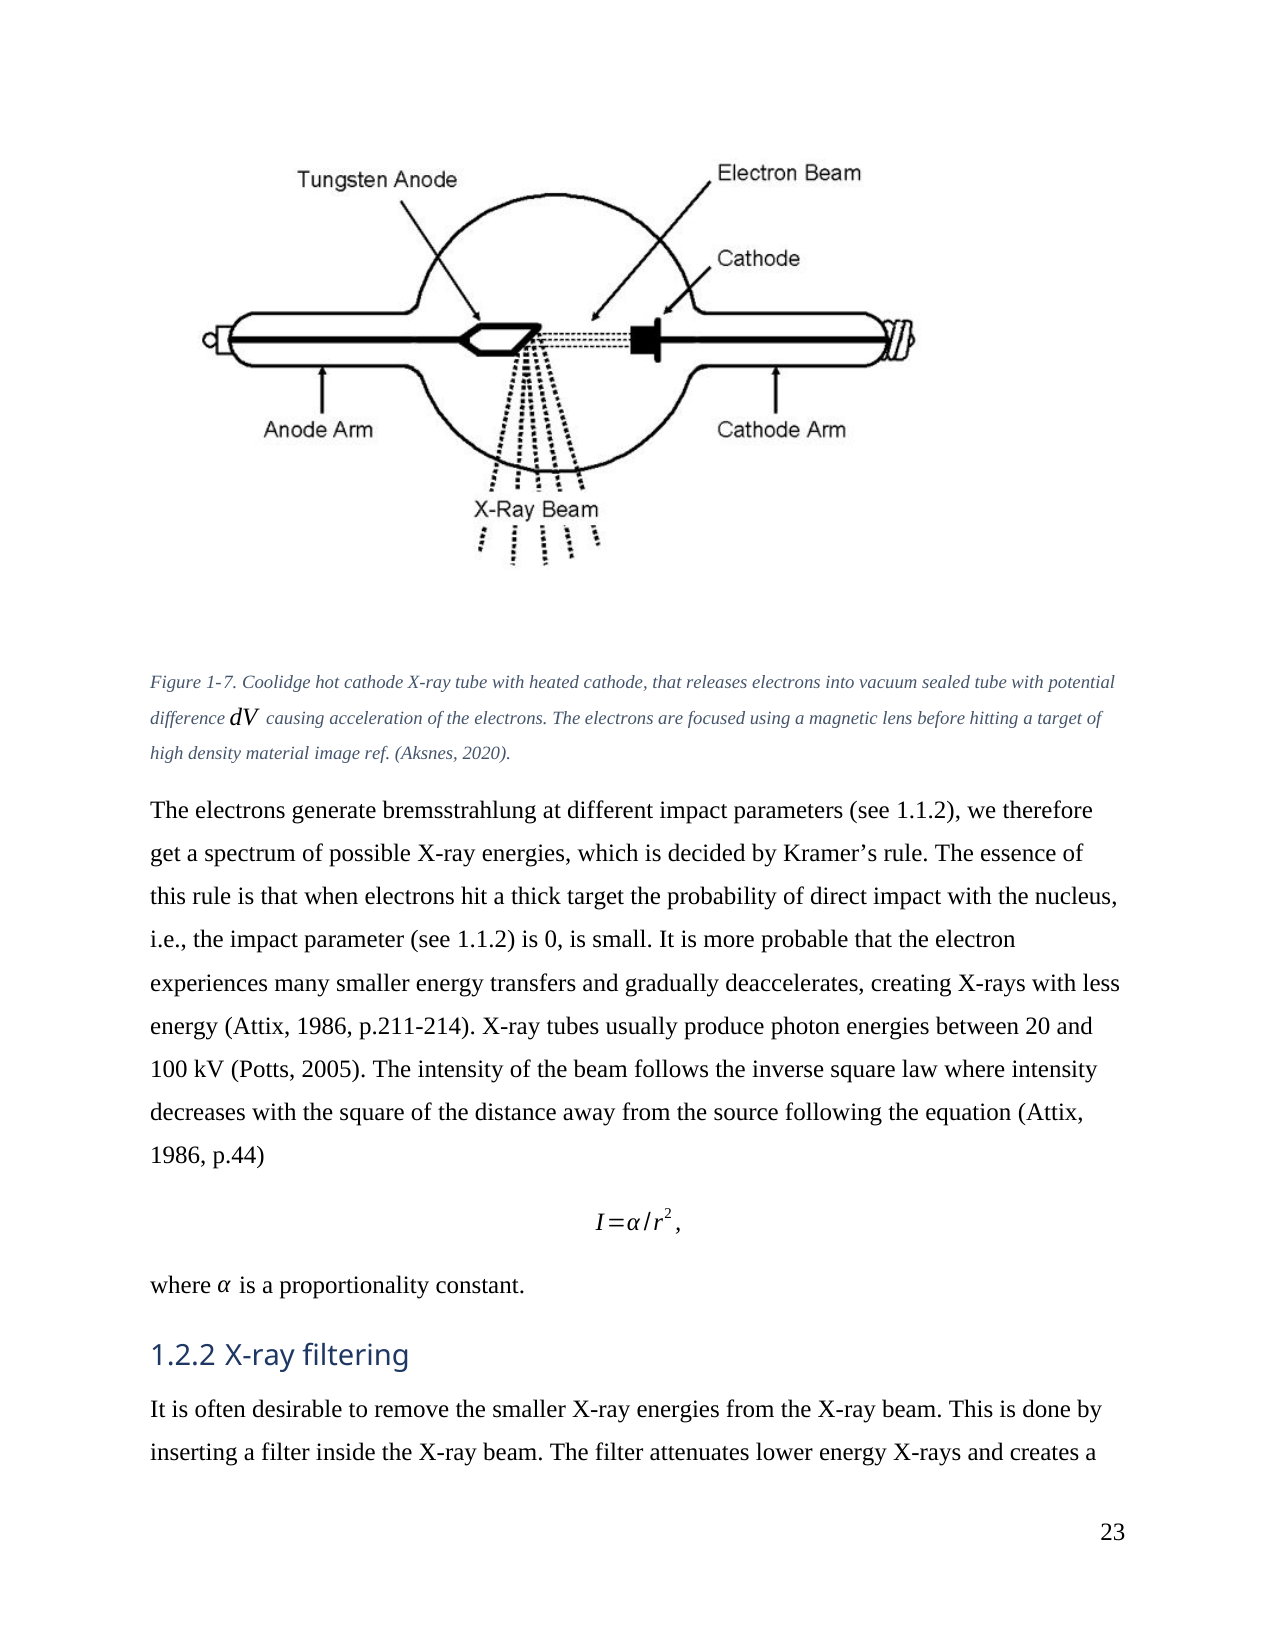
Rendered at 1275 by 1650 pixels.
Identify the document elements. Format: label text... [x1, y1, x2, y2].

picture [150, 429, 966, 852]
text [150, 150, 1125, 394]
text Figure 1-7. Coolidge hot cathode X-ray tube with heated cathode, that releases electrons into vacuum sealed tube with potential difference causing acceleration of the electrons. The electrons are focused using a magnetic lens before hitting a target of high density material image ref. (Aksnes, 2020). [150, 951, 1125, 1043]
text The electrons generate bremsstrahlung at different impact parameters (see 1.1.2), we therefore get a spectrum of possible X-ray energies, which is decided by Kramer’s rule. The essence of this rule is that when electrons hit a thick target the probability of direct impact with the nucleus, i.e., the impact parameter (see 1.1.2) is 0, is small. It is more probable that the electron experiences many smaller energy transfers and gradually deaccelerates, creating X-rays with less energy (Attix, 1986, p.211-214). X-ray tubes usually produce photon energies between 20 and 100 kV (Potts, 2005). The intensity of the beam follows the inverse square law where intensity decreases with the square of the distance away from the source following the equation (Attix, 1986, p.44) [150, 1075, 1125, 1448]
